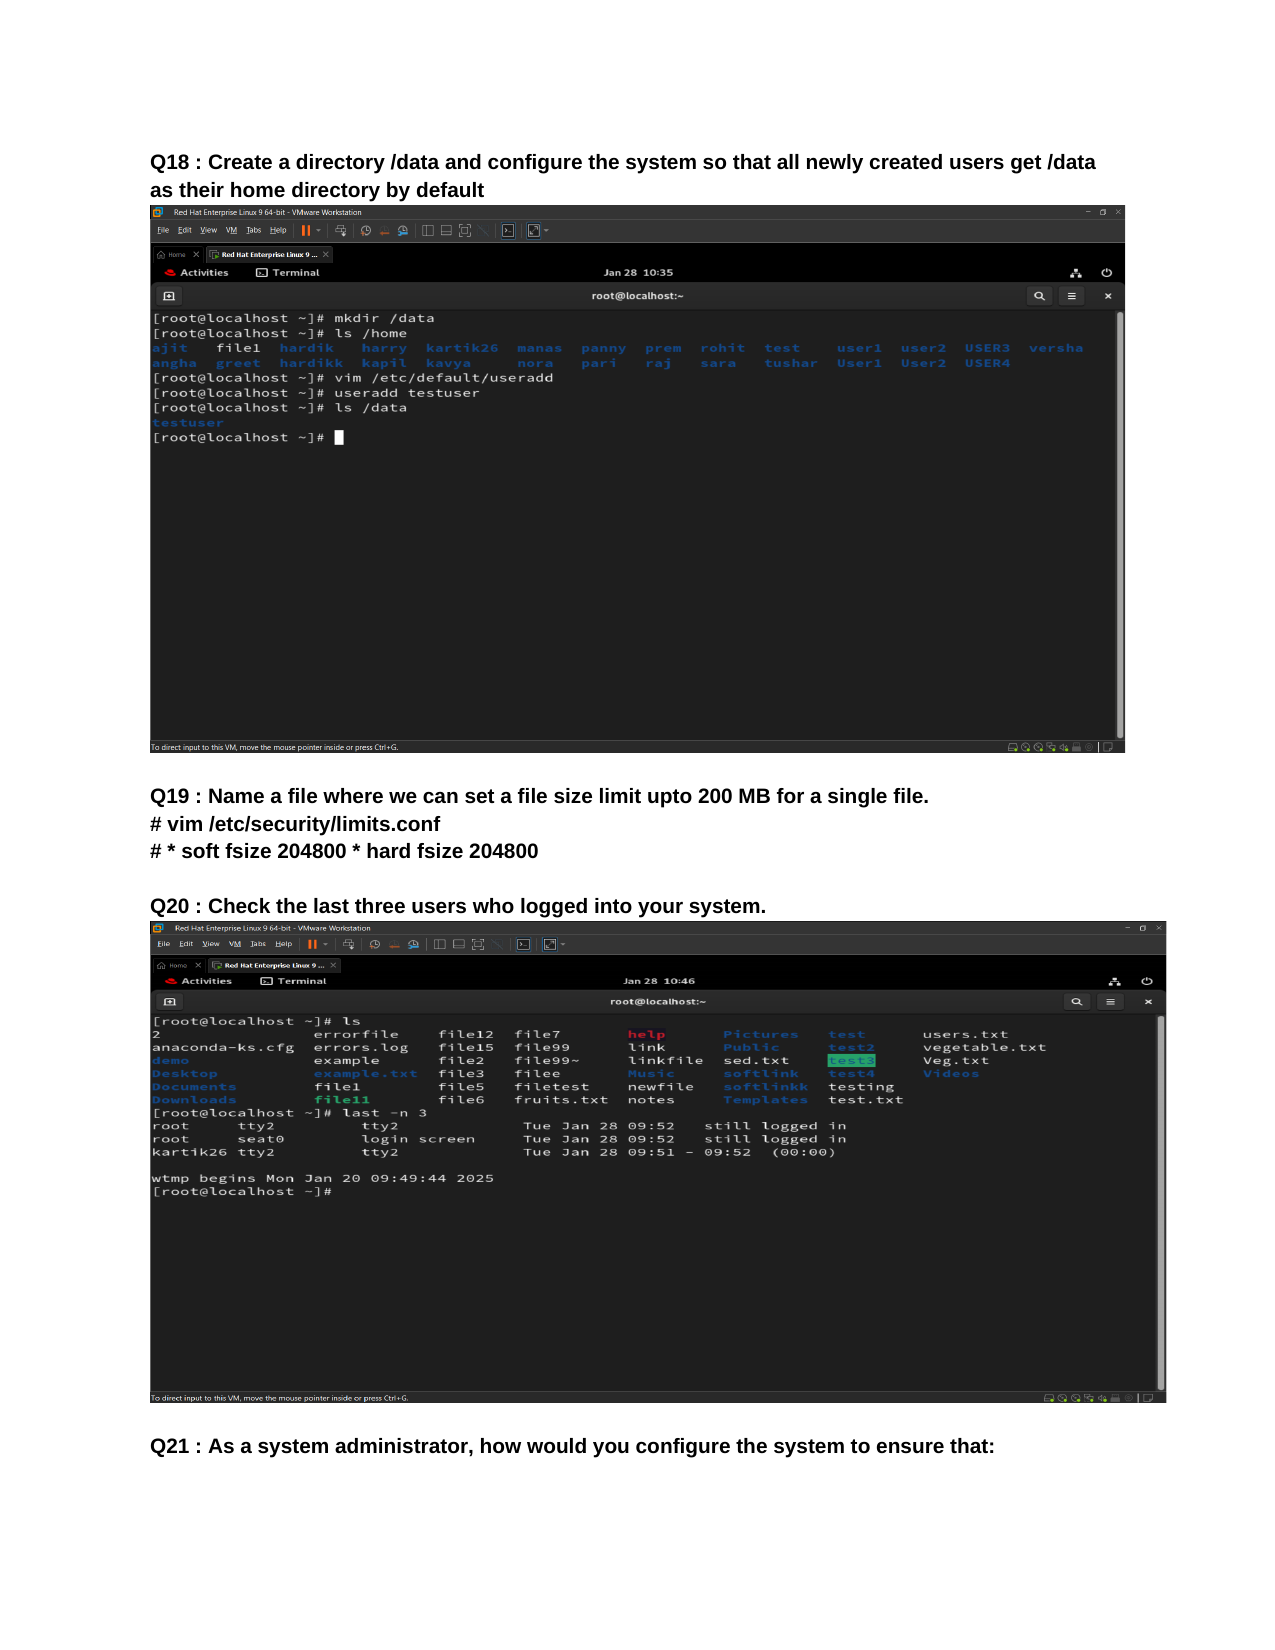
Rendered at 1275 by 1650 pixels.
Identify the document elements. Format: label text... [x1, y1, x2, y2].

text # vim /etc/security/limits.conf [150, 812, 1125, 836]
text Q18 : Create a directory /data and configure the system so that all newly created users get /data as their home directory by default [150, 150, 1125, 201]
text Q21 : As a system administrator, how would you configure the system to ensure that: [150, 1434, 1125, 1458]
text # * soft fsize 204800 * hard fsize 204800 [150, 839, 1125, 863]
picture [150, 921, 1167, 1403]
picture [150, 205, 1125, 753]
text Q20 : Check the last three users who logged into your system. [150, 894, 1125, 918]
text Q19 : Name a file where we can set a file size limit upto 200 MB for a single file. [150, 784, 1125, 808]
